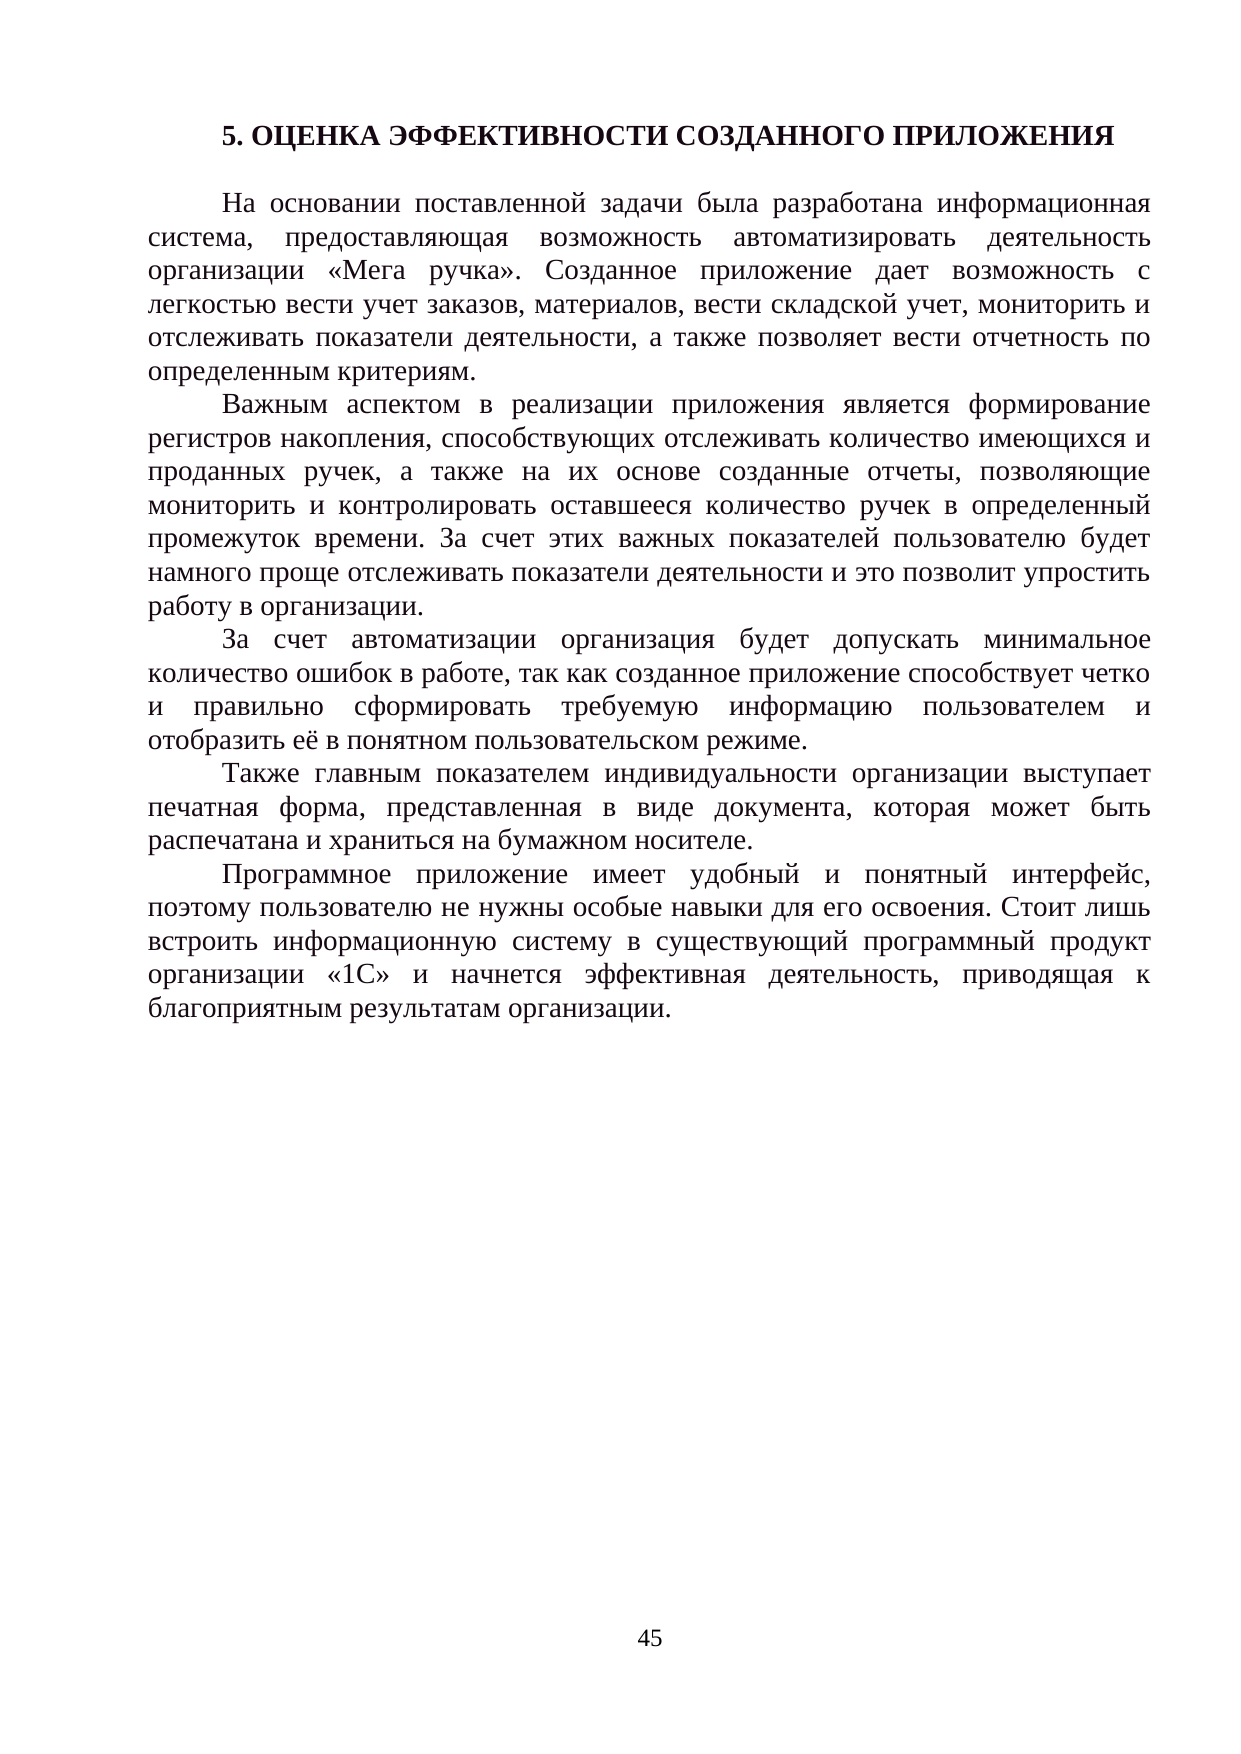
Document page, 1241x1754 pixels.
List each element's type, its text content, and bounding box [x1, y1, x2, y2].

text Также главным показателем индивидуальности организации выступает печатная форма, представленная в виде документа, которая может быть распечатана и храниться на бумажном носителе. [148, 755, 1152, 856]
text Важным аспектом в реализации приложения является формирование регистров накопления, способствующих отслеживать количество имеющихся и проданных ручек, а также на их основе созданные отчеты, позволяющие мониторить и контролировать оставшееся количество ручек в определенный промежуток времени. За счет этих важных показателей пользователю будет намного проще отслеживать показатели деятельности и это позволит упростить работу в организации. [148, 386, 1152, 621]
text За счет автоматизации организация будет допускать минимальное количество ошибок в работе, так как созданное приложение способствует четко и правильно сформировать требуемую информацию пользователем и отобразить её в понятном пользовательском режиме. [148, 621, 1152, 755]
text Программное приложение имеет удобный и понятный интерфейс, поэтому пользователю не нужны особые навыки для его освоения. Стоит лишь встроить информационную систему в существующий программный продукт организации «1С» и начнется эффективная деятельность, приводящая к благоприятным результатам организации. [148, 856, 1152, 1024]
subtitle 5. ОЦЕНКА ЭФФЕКТИВНОСТИ СОЗДАННОГО ПРИЛОЖЕНИЯ [148, 118, 1152, 152]
text На основании поставленной задачи была разработана информационная система, предоставляющая возможность автоматизировать деятельность организации «Мега ручка». Созданное приложение дает возможность с легкостью вести учет заказов, материалов, вести складской учет, мониторить и отслеживать показатели деятельности, а также позволяет вести отчетность по определенным критериям. [148, 185, 1152, 386]
